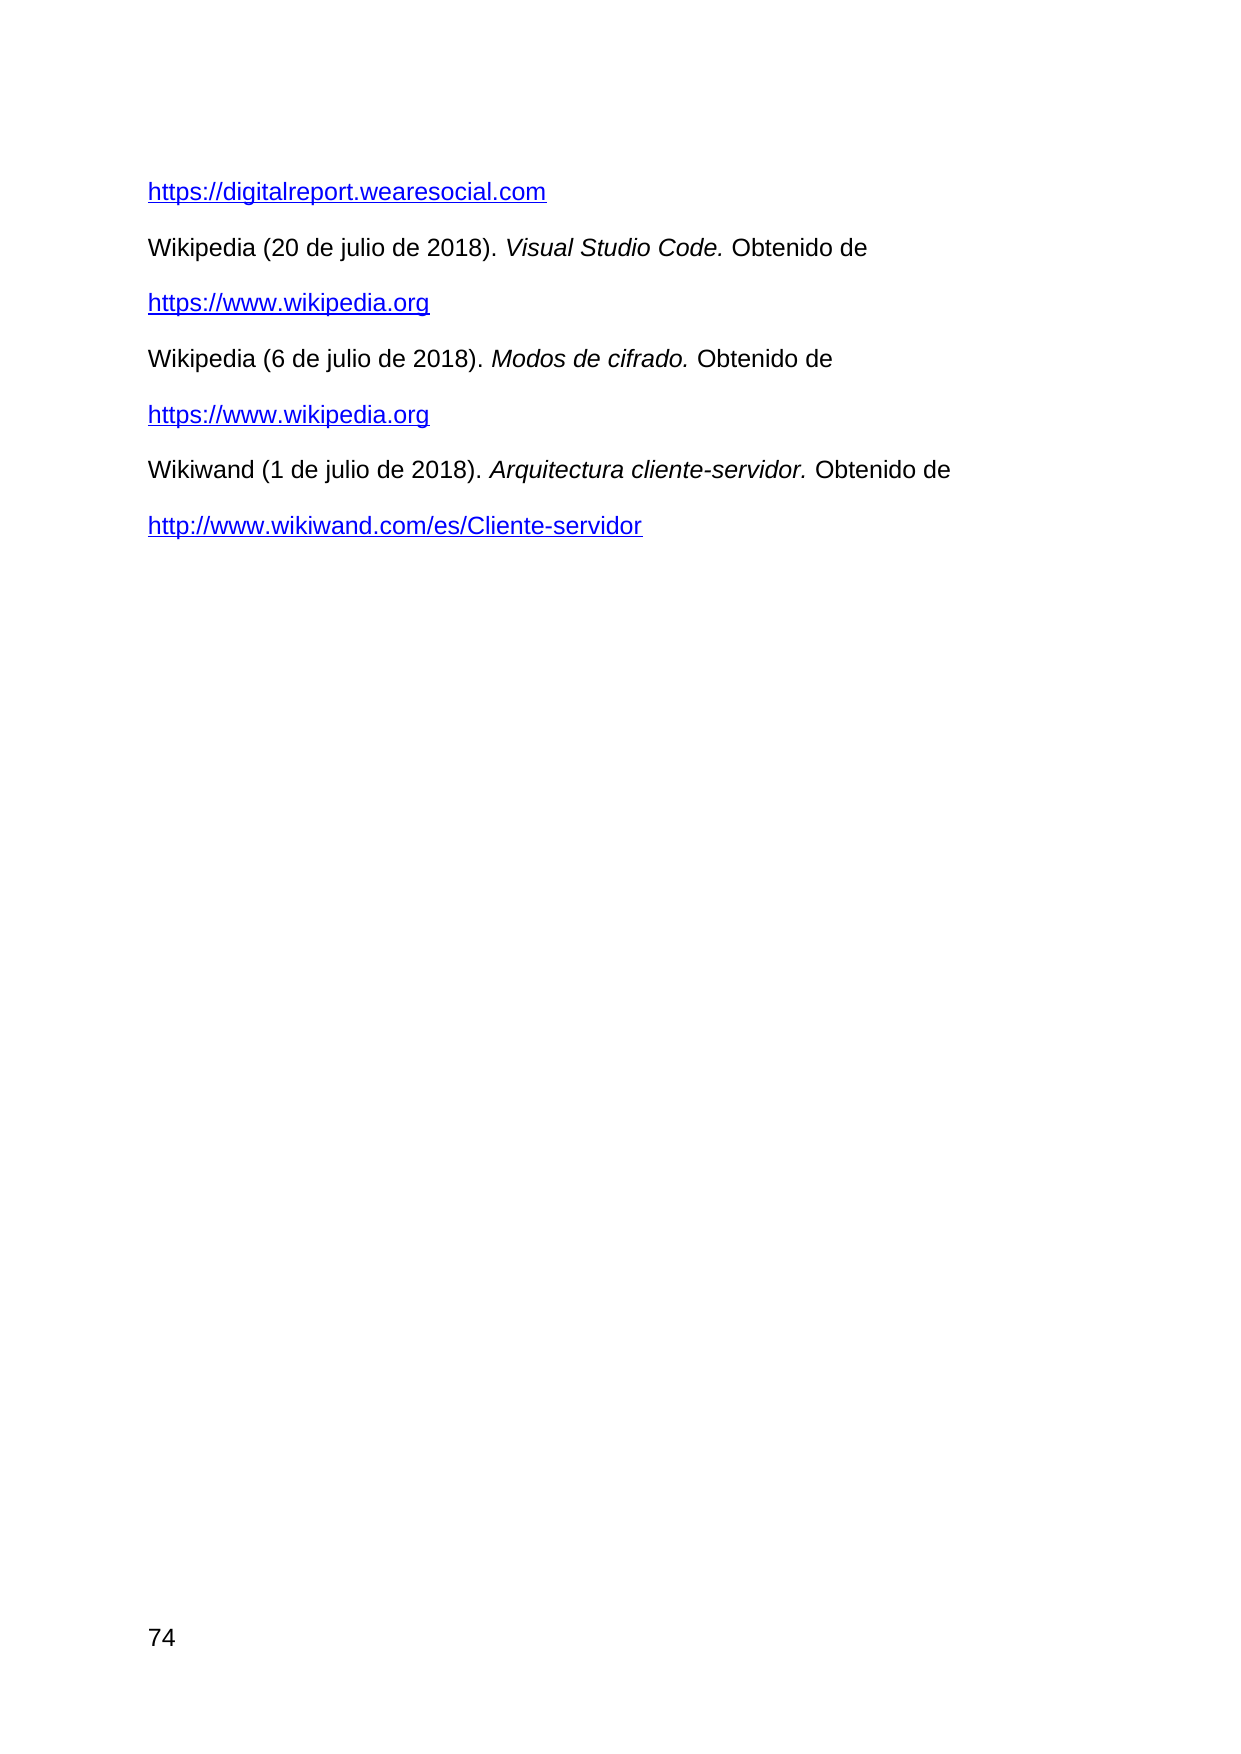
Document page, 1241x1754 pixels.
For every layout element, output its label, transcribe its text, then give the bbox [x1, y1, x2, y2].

text https://www.wikipedia.org [148, 400, 1092, 428]
text https://www.wikipedia.org [148, 288, 1092, 317]
text Wikipedia (6 de julio de 2018). Modos de cifrado. Obtenido de [148, 344, 1092, 373]
text Wikiwand (1 de julio de 2018). Arquitectura cliente-servidor. Obtenido de [148, 455, 1092, 484]
text https://digitalreport.wearesocial.com [148, 177, 1092, 206]
text Wikipedia (20 de julio de 2018). Visual Studio Code. Obtenido de [148, 233, 1092, 262]
text http://www.wikiwand.com/es/Cliente-servidor [148, 511, 1092, 540]
